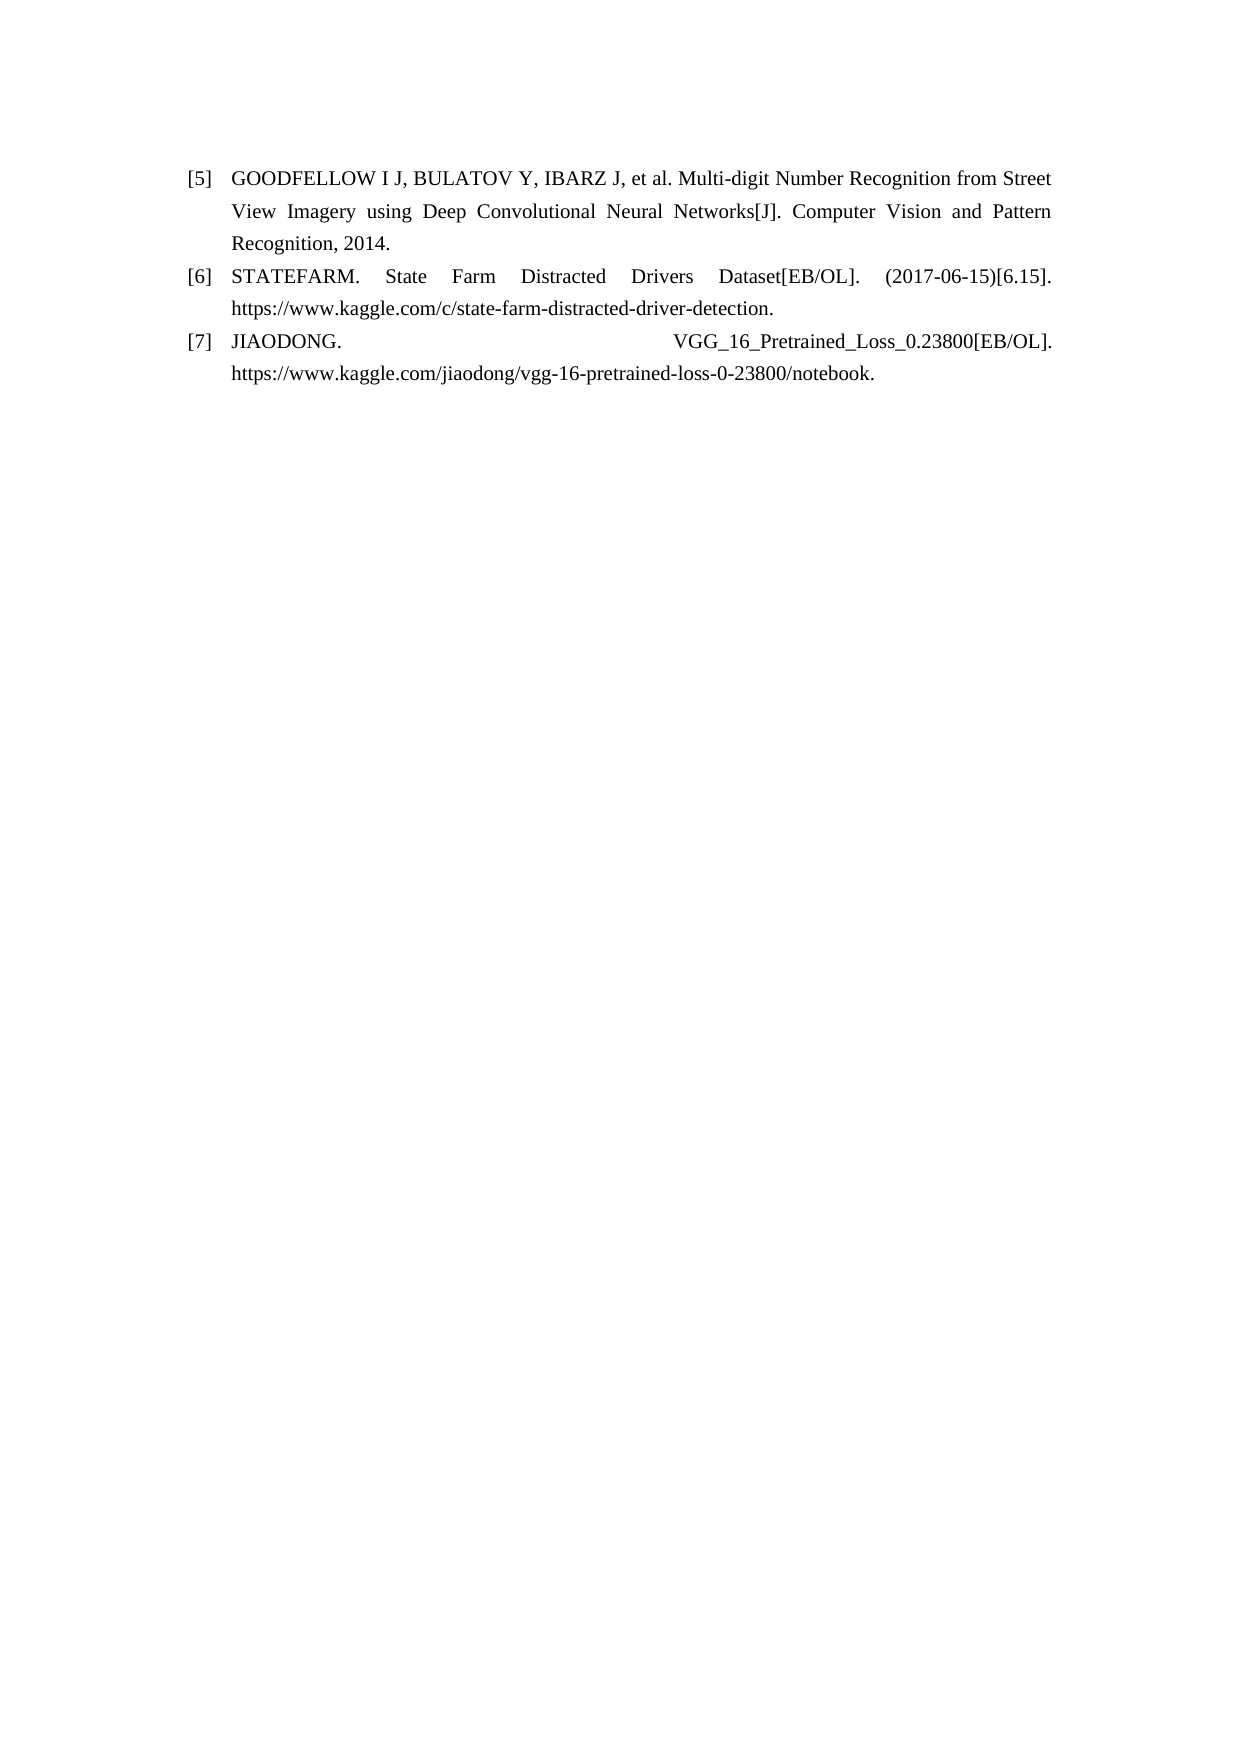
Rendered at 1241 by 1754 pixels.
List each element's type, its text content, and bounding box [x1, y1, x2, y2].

text [5] GOODFELLOW I J, BULATOV Y, IBARZ J, et al. Multi-digit Number Recognition from Street View Imagery using Deep Convolutional Neural Networks[J]. Computer Vision and Pattern Recognition, 2014. [187, 162, 1053, 259]
text [6] STATEFARM. State Farm Distracted Drivers Dataset[EB/OL]. (2017-06-15)[6.15]. https://www.kaggle.com/c/state-farm-distracted-driver-detection. [187, 259, 1053, 324]
text [7] JIAODONG. VGG_16_Pretrained_Loss_0.23800[EB/OL]. https://www.kaggle.com/jiaodong/vgg-16-pretrained-loss-0-23800/notebook. [187, 324, 1053, 389]
